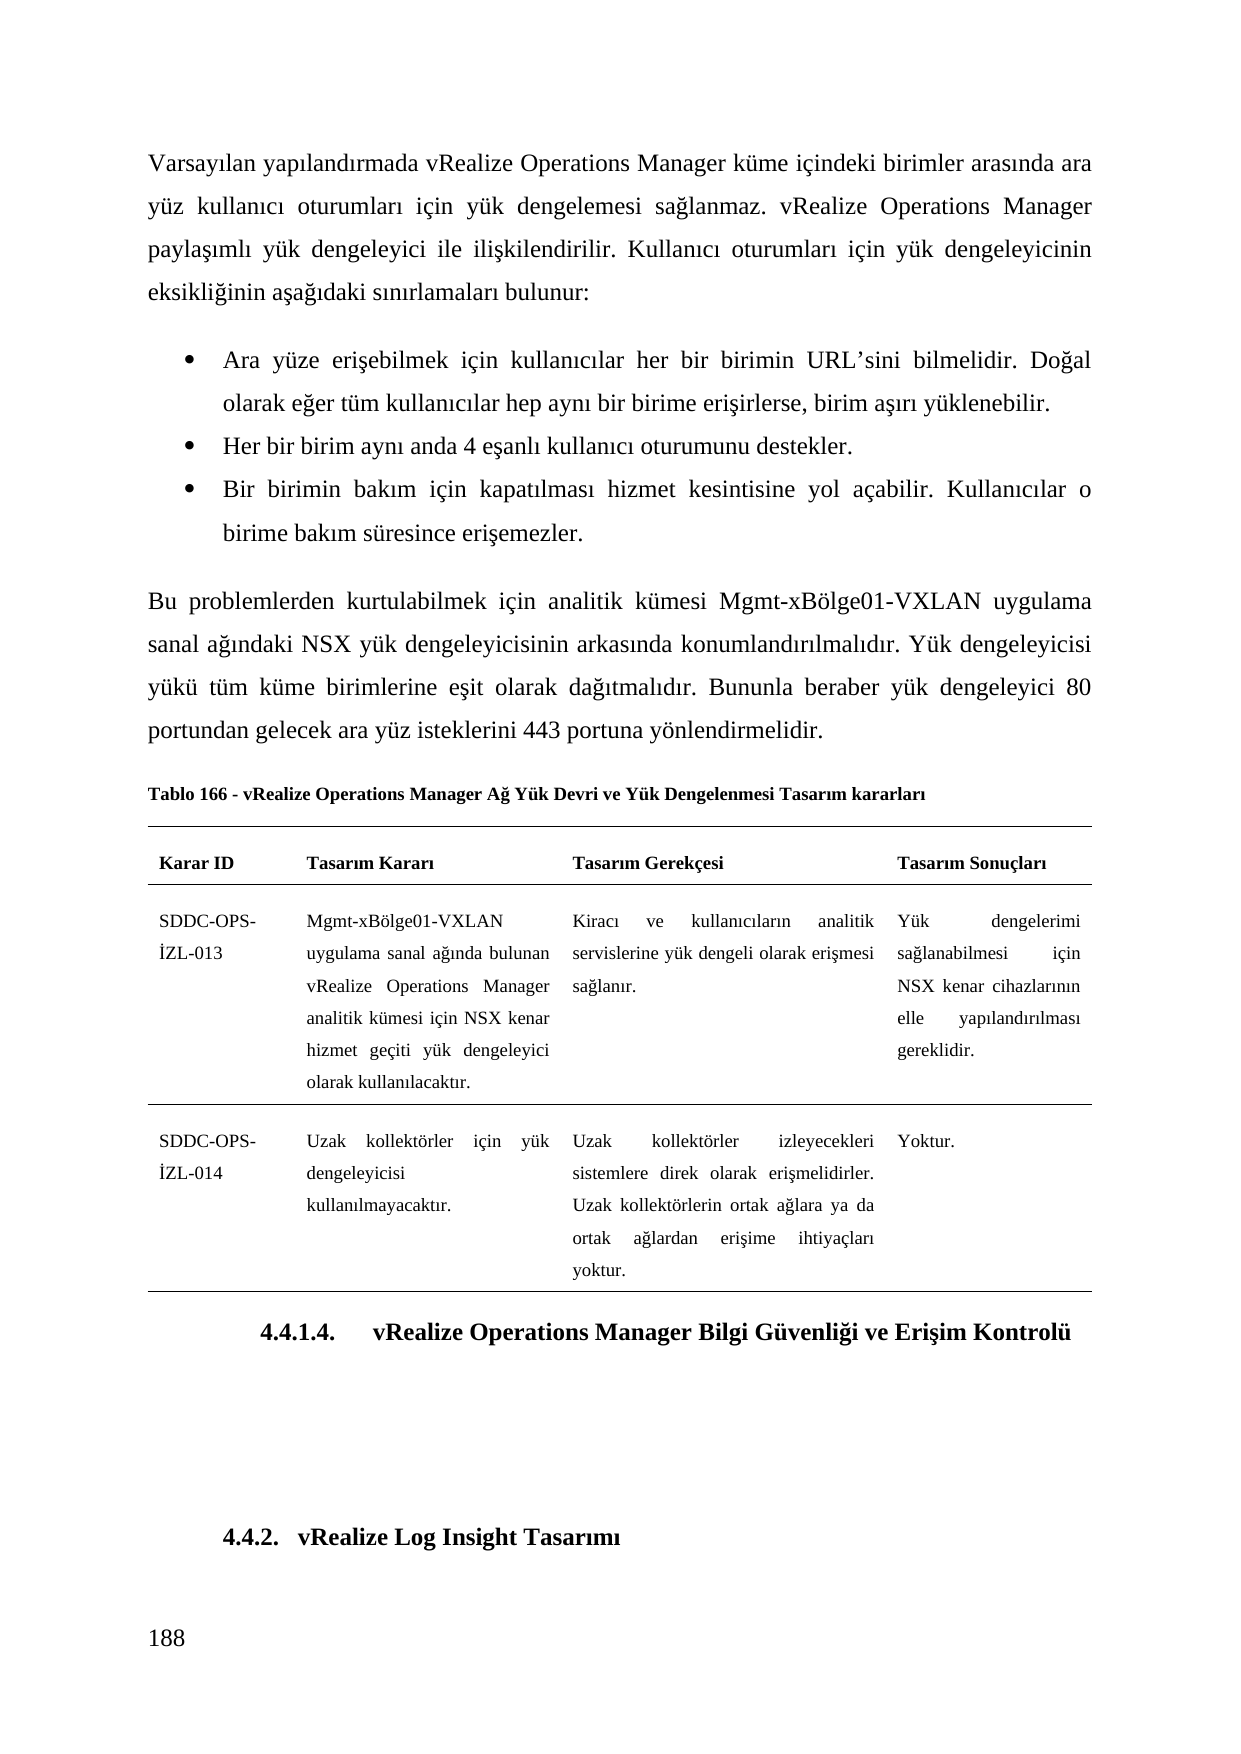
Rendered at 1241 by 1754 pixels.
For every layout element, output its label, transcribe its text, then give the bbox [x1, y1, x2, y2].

list Her bir birim aynı anda 4 eşanlı kullanıcı oturumunu destekler. [185, 431, 1093, 460]
list Bir birimin bakım için kapatılması hizmet kesintisine yol açabilir. Kullanıcılar o birime bakım süresince erişemezler. [185, 474, 1093, 546]
list Ara yüze erişebilmek için kullanıcılar her bir birimin URL’sini bilmelidir. Doğal olarak eğer tüm kullanıcılar hep aynı bir birime erişirlerse, birim aşırı yüklenebilir. [185, 345, 1093, 417]
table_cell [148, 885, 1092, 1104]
text Varsayılan yapılandırmada vRealize Operations Manager küme içindeki birimler arasında ara yüz kullanıcı oturumları için yük dengelemesi sağlanmaz. vRealize Operations Manager paylaşımlı yük dengeleyici ile ilişkilendirilir. Kullanıcı oturumları için yük dengeleyicinin eksikliğinin aşağıdaki sınırlamaları bulunur: [148, 148, 1093, 306]
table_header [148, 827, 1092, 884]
text Bu problemlerden kurtulabilmek için analitik kümesi Mgmt-xBölge01-VXLAN uygulama sanal ağındaki NSX yük dengeleyicisinin arkasında konumlandırılmalıdır. Yük dengeleyicisi yükü tüm küme birimlerine eşit olarak dağıtmalıdır. Bununla beraber yük dengeleyici 80 portundan gelecek ara yüz isteklerini 443 portuna yönlendirmelidir. [148, 586, 1093, 744]
text Tablo 166 - vRealize Operations Manager Ağ Yük Devri ve Yük Dengelenmesi Tasarım kararları [148, 783, 1093, 805]
list vRealize Log Insight Tasarımı [223, 1522, 1093, 1550]
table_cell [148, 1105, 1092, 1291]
list vRealize Operations Manager Bilgi Güvenliği ve Erişim Kontrolü [260, 1317, 1093, 1346]
